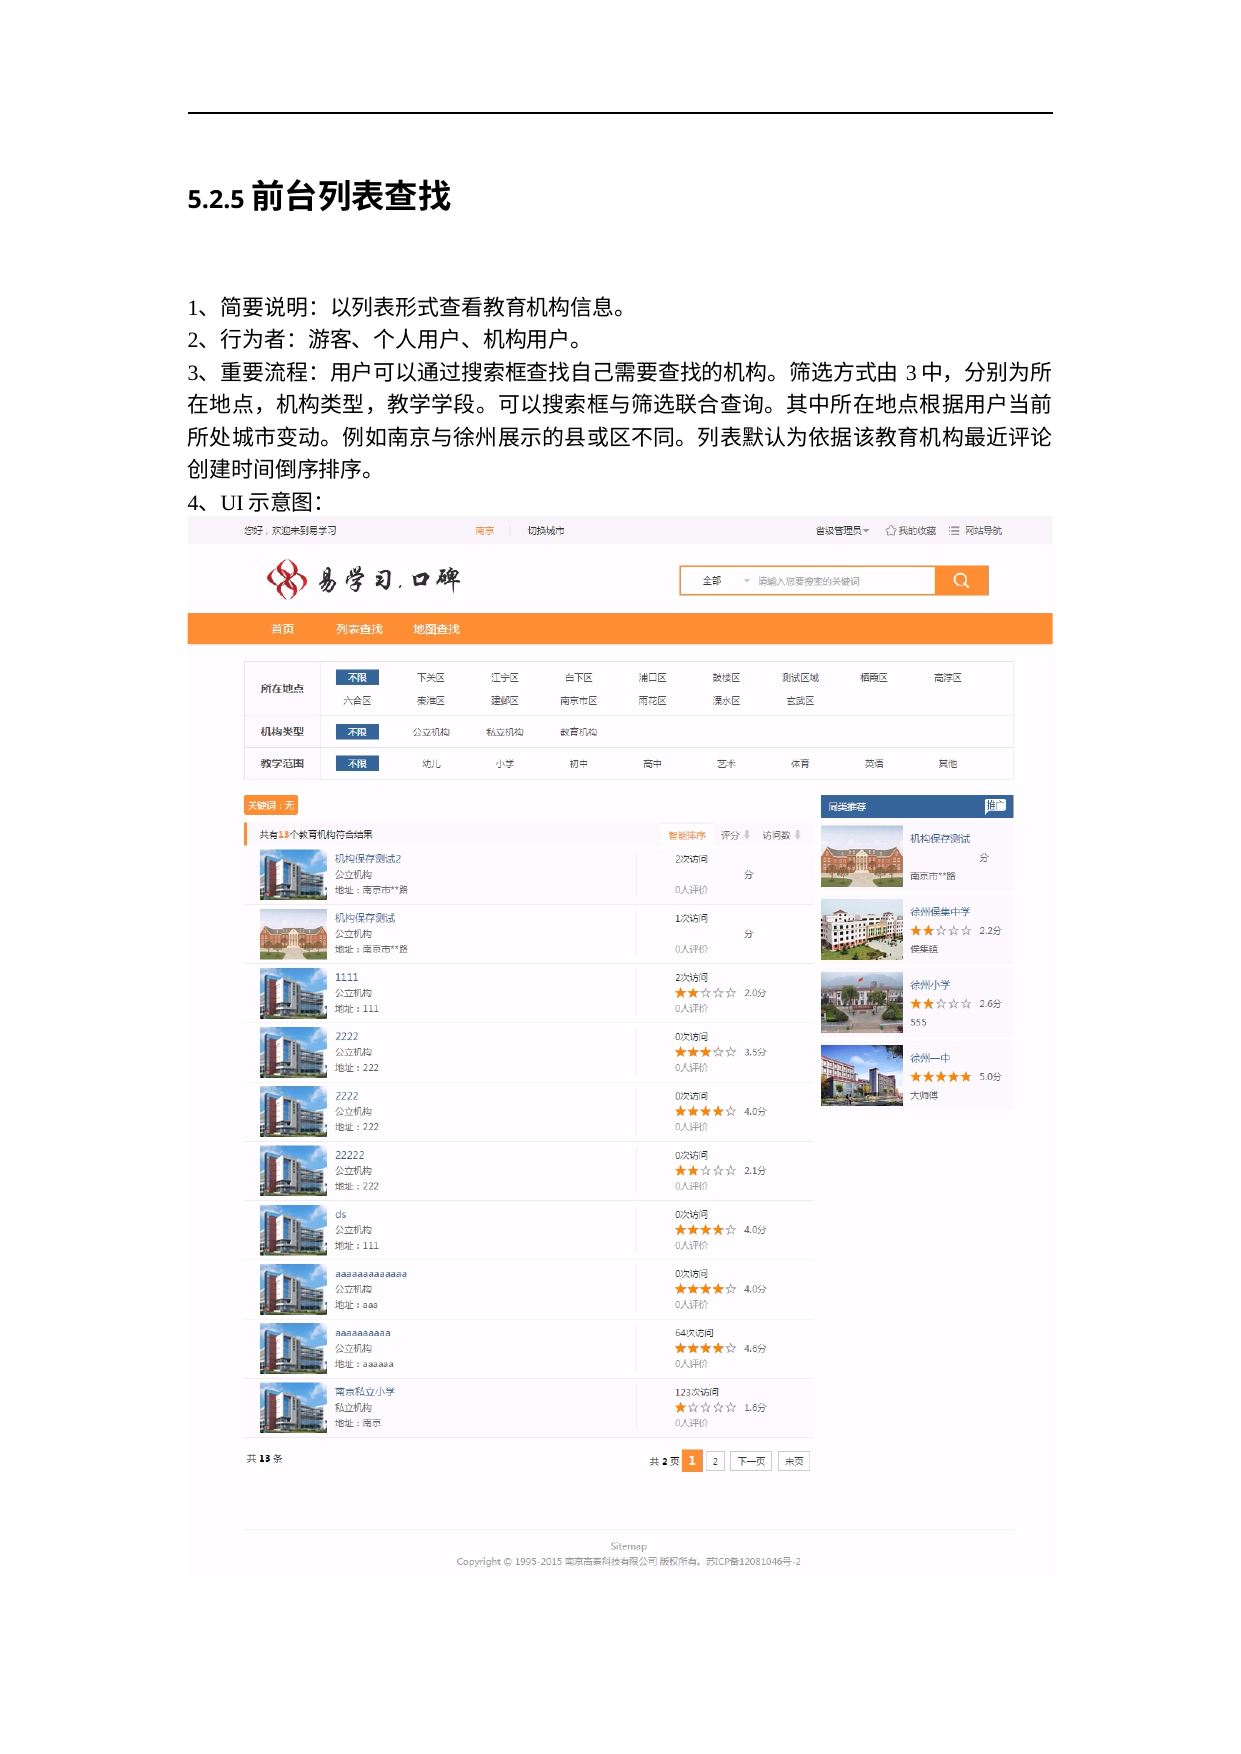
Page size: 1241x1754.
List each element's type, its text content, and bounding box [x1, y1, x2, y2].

text 1、简要说明：以列表形式查看教育机构信息。 [187, 289, 1053, 322]
picture [187, 516, 1053, 1579]
subtitle 5.2.5 前台列表查找 [187, 162, 1053, 227]
text 2、行为者：游客、个人用户、机构用户。 [187, 322, 1053, 354]
text 3、重要流程：用户可以通过搜索框查找自己需要查找的机构。筛选方式由3中，分别为所在地点，机构类型，教学学段。可以搜索框与筛选联合查询。其中所在地点根据用户当前所处城市变动。例如南京与徐州展示的县或区不同。列表默认为依据该教育机构最近评论创建时间倒序排序。 [187, 354, 1053, 484]
text 4、UI示意图： [187, 484, 1053, 516]
